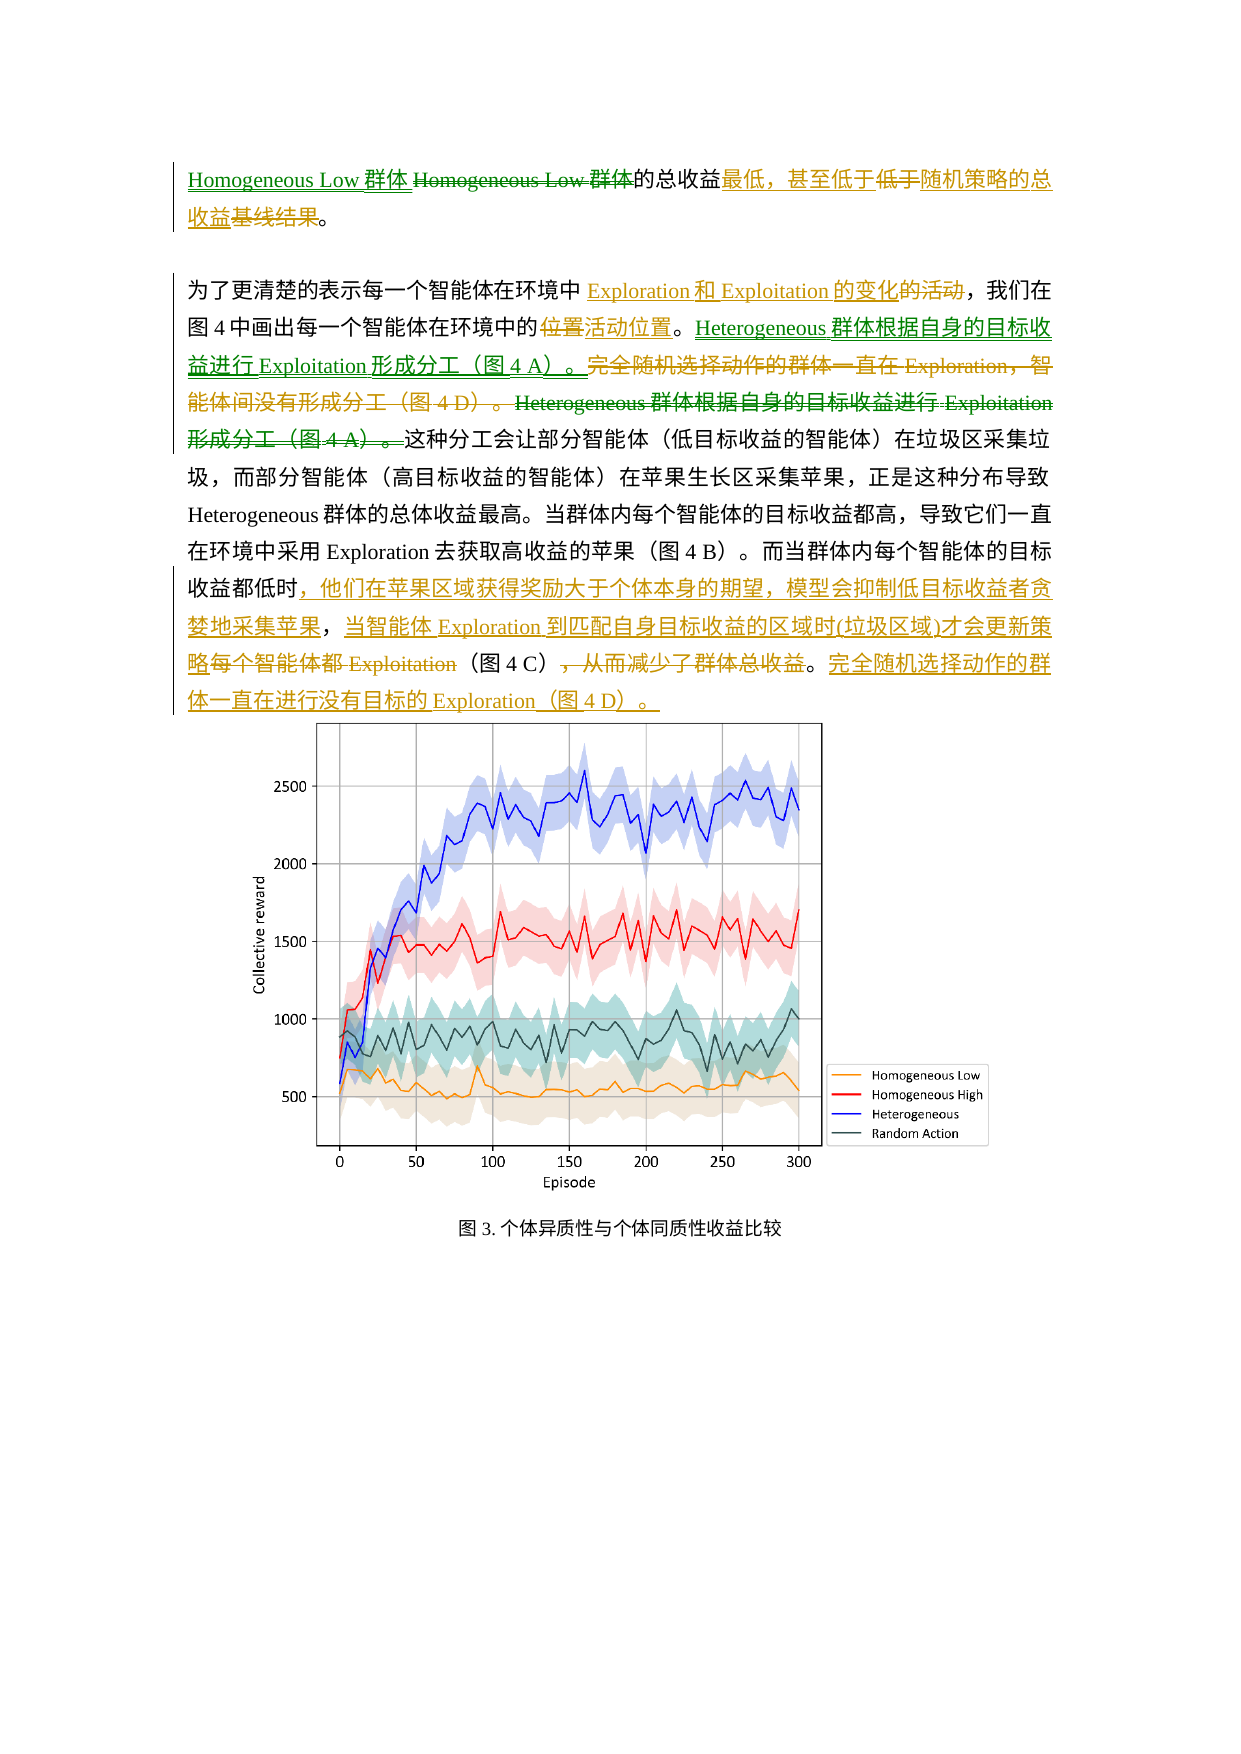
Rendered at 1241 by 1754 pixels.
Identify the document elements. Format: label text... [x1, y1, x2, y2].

text 为了更清楚的表示每一个智能体在环境中，我们在图4中画出每一个智能体在环境中的。这种分工会让部分智能体（低目标收益的智能体）在垃圾区采集垃圾，而部分智能体（高目标收益的智能体）在苹果生长区采集苹果，正是这种分布导致Heterogeneous群体的总体收益最高。当群体内每个智能体的目标收益都高，导致它们一直在环境中采用Exploration去获取高收益的苹果（图4 B）。而当群体内每个智能体的目标收益都低时，（图4 C）。 [187, 273, 1053, 715]
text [187, 162, 1053, 232]
text 图 3. 个体异质性与个体同质性收益比较 [187, 1211, 1053, 1244]
picture [249, 720, 992, 1193]
